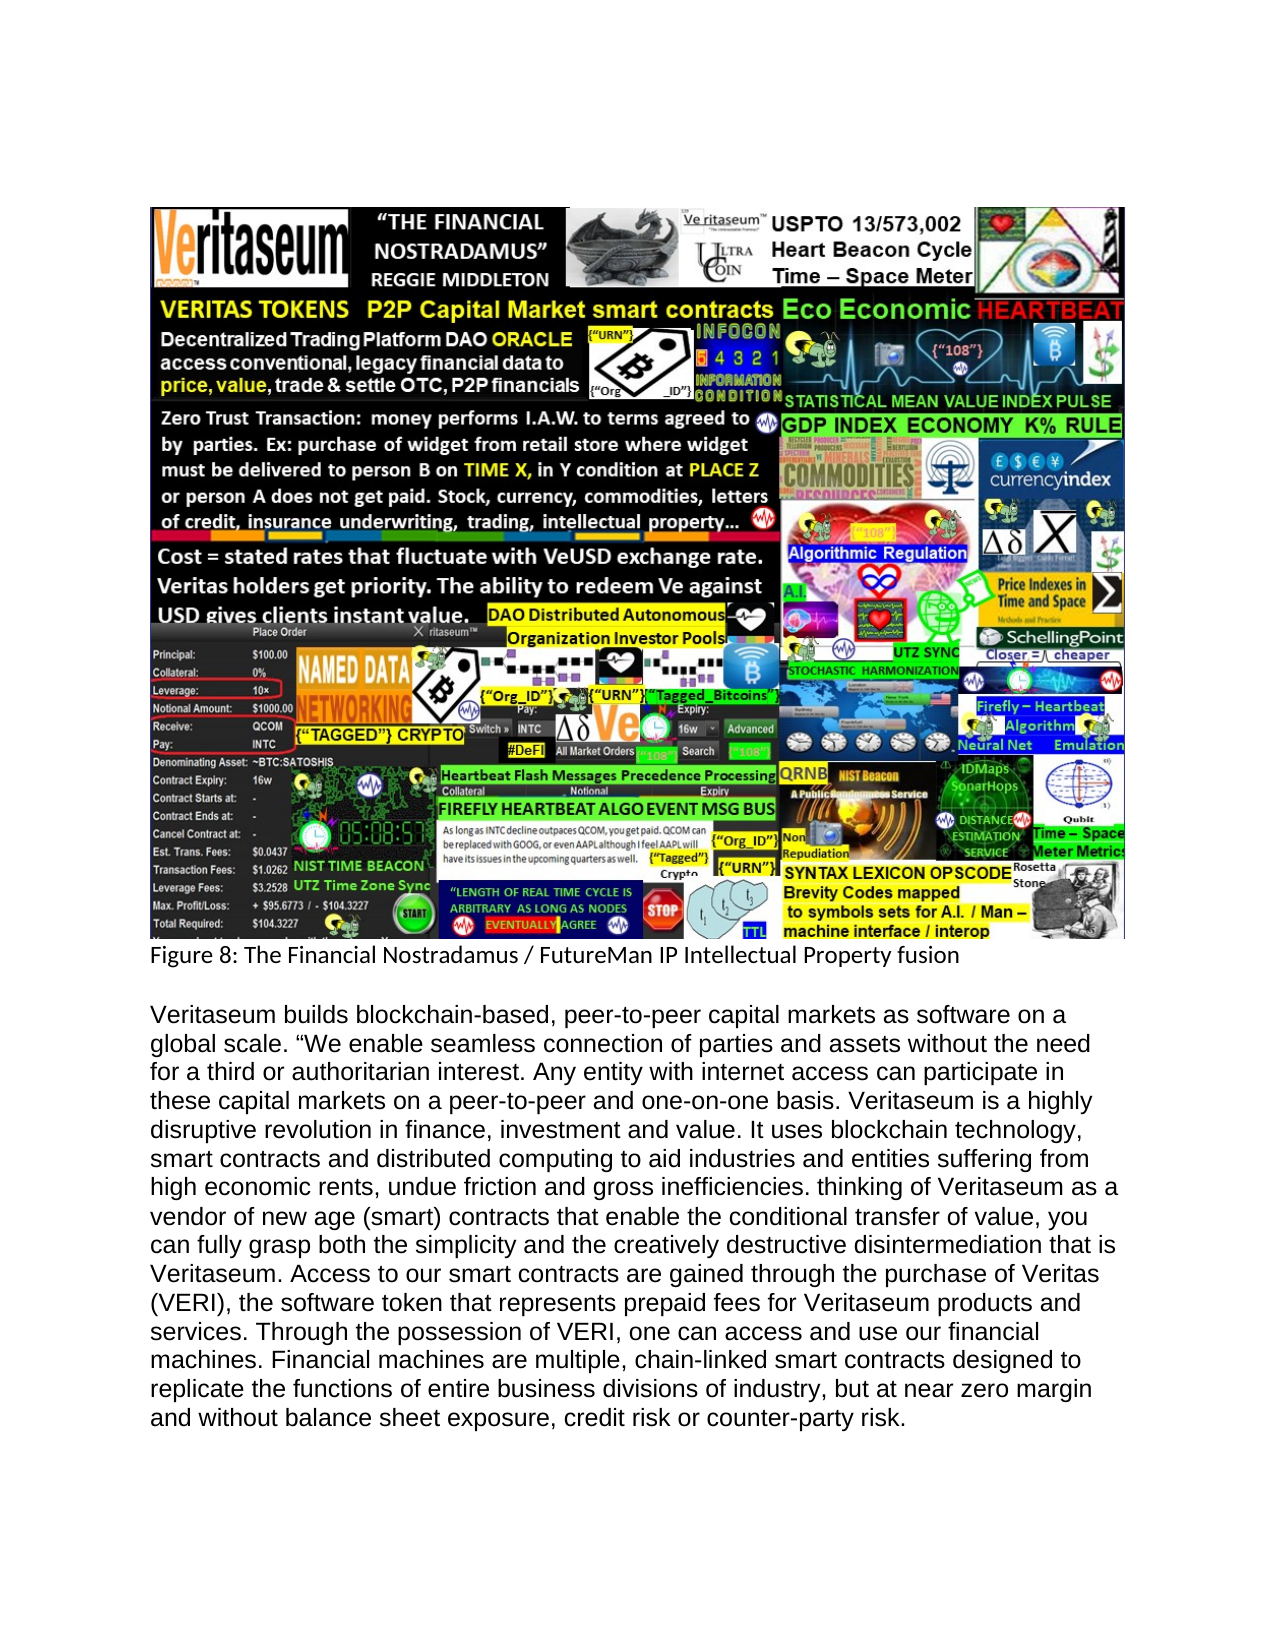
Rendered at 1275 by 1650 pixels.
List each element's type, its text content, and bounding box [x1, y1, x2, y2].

picture [150, 207, 1125, 939]
text Figure 8: The Financial Nostradamus / FutureMan IP Intellectual Property fusion [150, 939, 1125, 969]
text Veritaseum builds blockchain-based, peer-to-peer capital markets as software on a global scale. “We enable seamless connection of parties and assets without the need for a third or authoritarian interest. Any entity with internet access can participate in these capital markets on a peer-to-peer and one-on-one basis. Veritaseum is a highly disruptive revolution in finance, investment and value. It uses blockchain technology, smart contracts and distributed computing to aid industries and entities suffering from high economic rents, undue friction and gross inefficiencies. thinking of Veritaseum as a vendor of new age (smart) contracts that enable the conditional transfer of value, you can fully grasp both the simplicity and the creatively destructive disintermediation that is Veritaseum. Access to our smart contracts are gained through the purchase of Veritas (VERI), the software token that represents prepaid fees for Veritaseum products and services. Through the possession of VERI, one can access and use our financial machines. Financial machines are multiple, chain-linked smart contracts designed to replicate the functions of entire business divisions of industry, but at near zero margin and without balance sheet exposure, credit risk or counter-party risk. [150, 1000, 1125, 1431]
